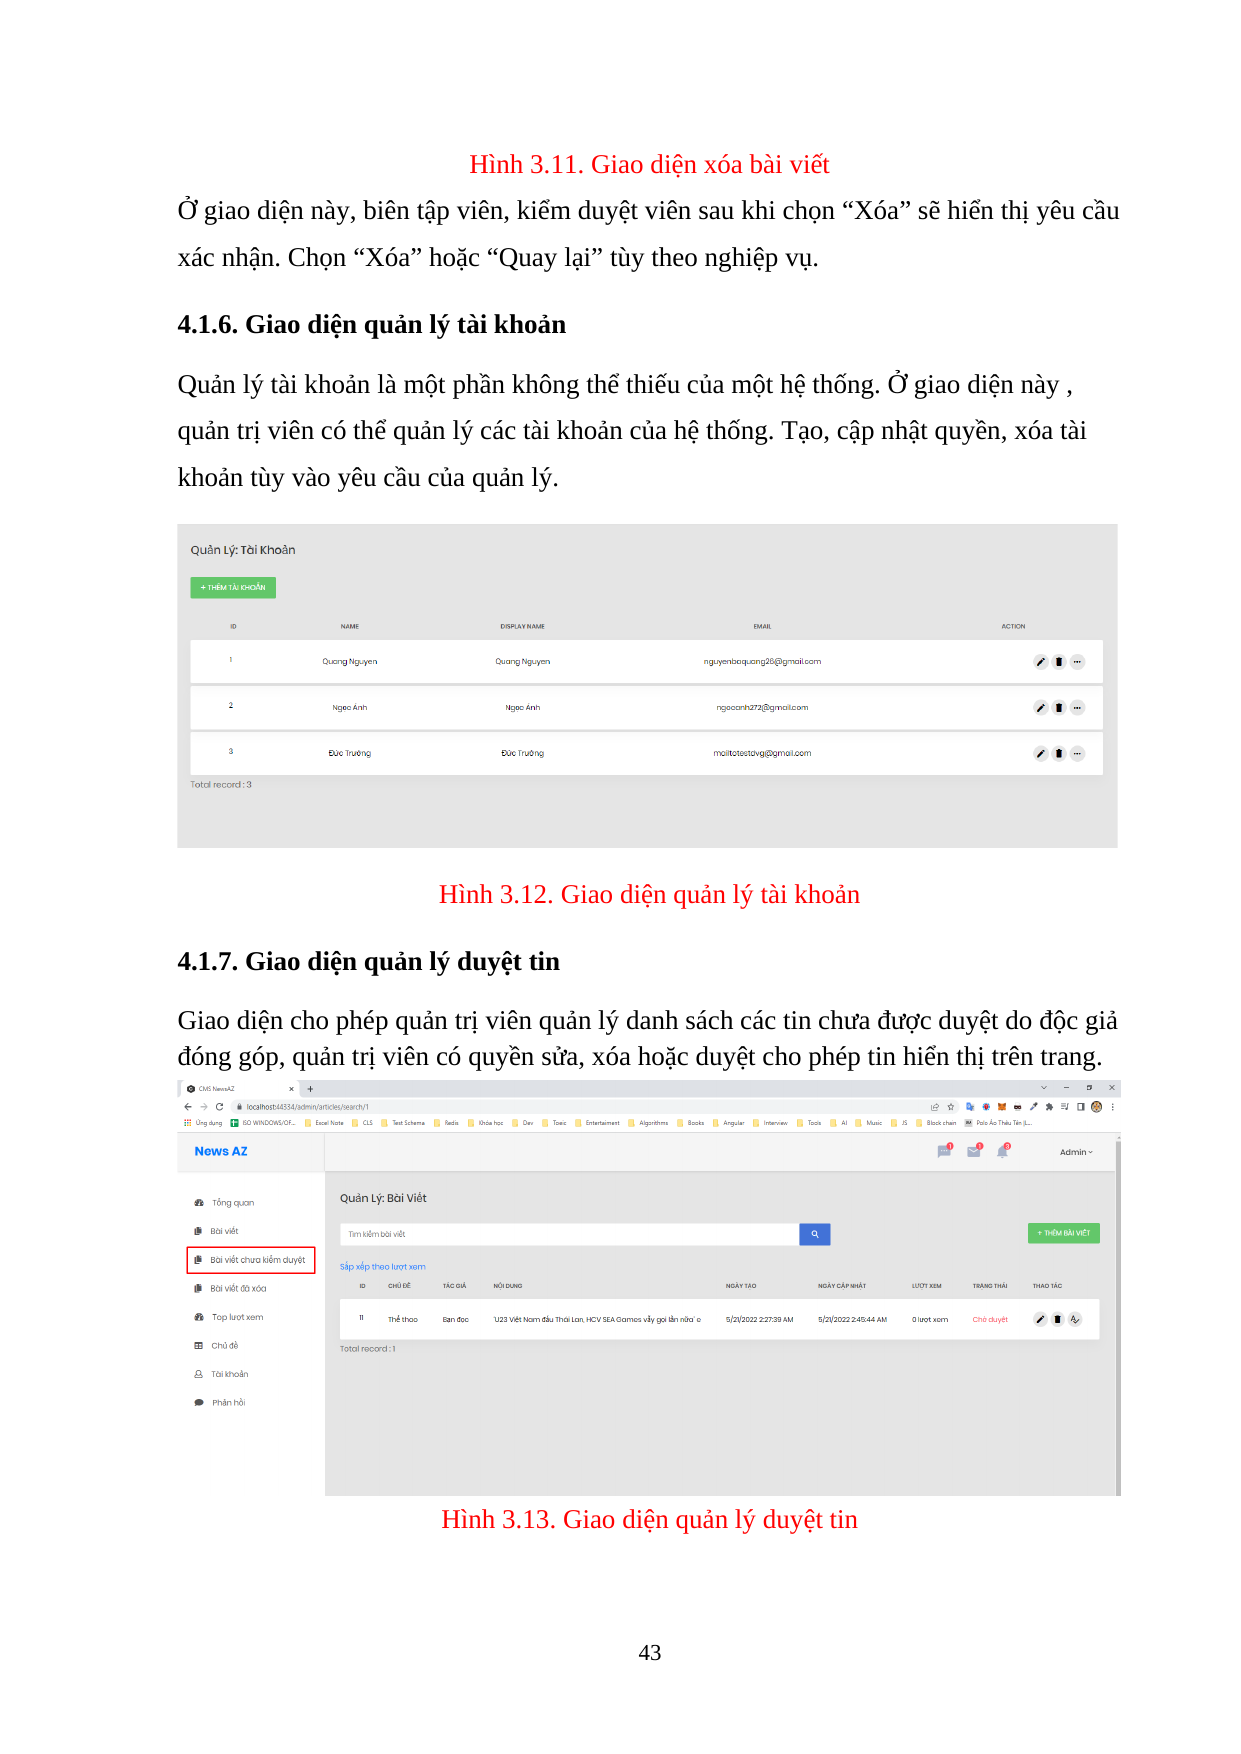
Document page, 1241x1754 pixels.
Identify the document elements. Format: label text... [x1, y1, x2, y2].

text Hình 3.13. Giao diện quản lý duyệt tin [177, 1503, 1122, 1534]
picture [177, 1080, 1121, 1496]
text Ở giao diện này, biên tập viên, kiểm duyệt viên sau khi chọn “Xóa” sẽ hiển thị yêu cầu xác nhận. Chọn “Xóa” hoặc “Quay lại” tùy theo nghiệp vụ. [177, 194, 1122, 272]
subtitle 4.1.6. Giao diện quản lý tài khoản [177, 308, 1122, 340]
text Quản lý tài khoản là một phần không thể thiếu của một hệ thống. Ở giao diện này , quản trị viên có thể quản lý các tài khoản của hệ thống. Tạo, cập nhật quyền, xóa tài khoản tùy vào yêu cầu của quản lý. [177, 368, 1122, 492]
subtitle 4.1.7. Giao diện quản lý duyệt tin [177, 945, 1122, 976]
text Giao diện cho phép quản trị viên quản lý danh sách các tin chưa được duyệt do độc giả đóng góp, quản trị viên có quyền sửa, xóa hoặc duyệt cho phép tin hiển thị trên trang. [177, 1004, 1122, 1071]
picture [177, 524, 1118, 848]
text Hình 3.12. Giao diện quản lý tài khoản [177, 878, 1122, 909]
text Hình 3.11. Giao diện xóa bài viết [177, 148, 1122, 179]
